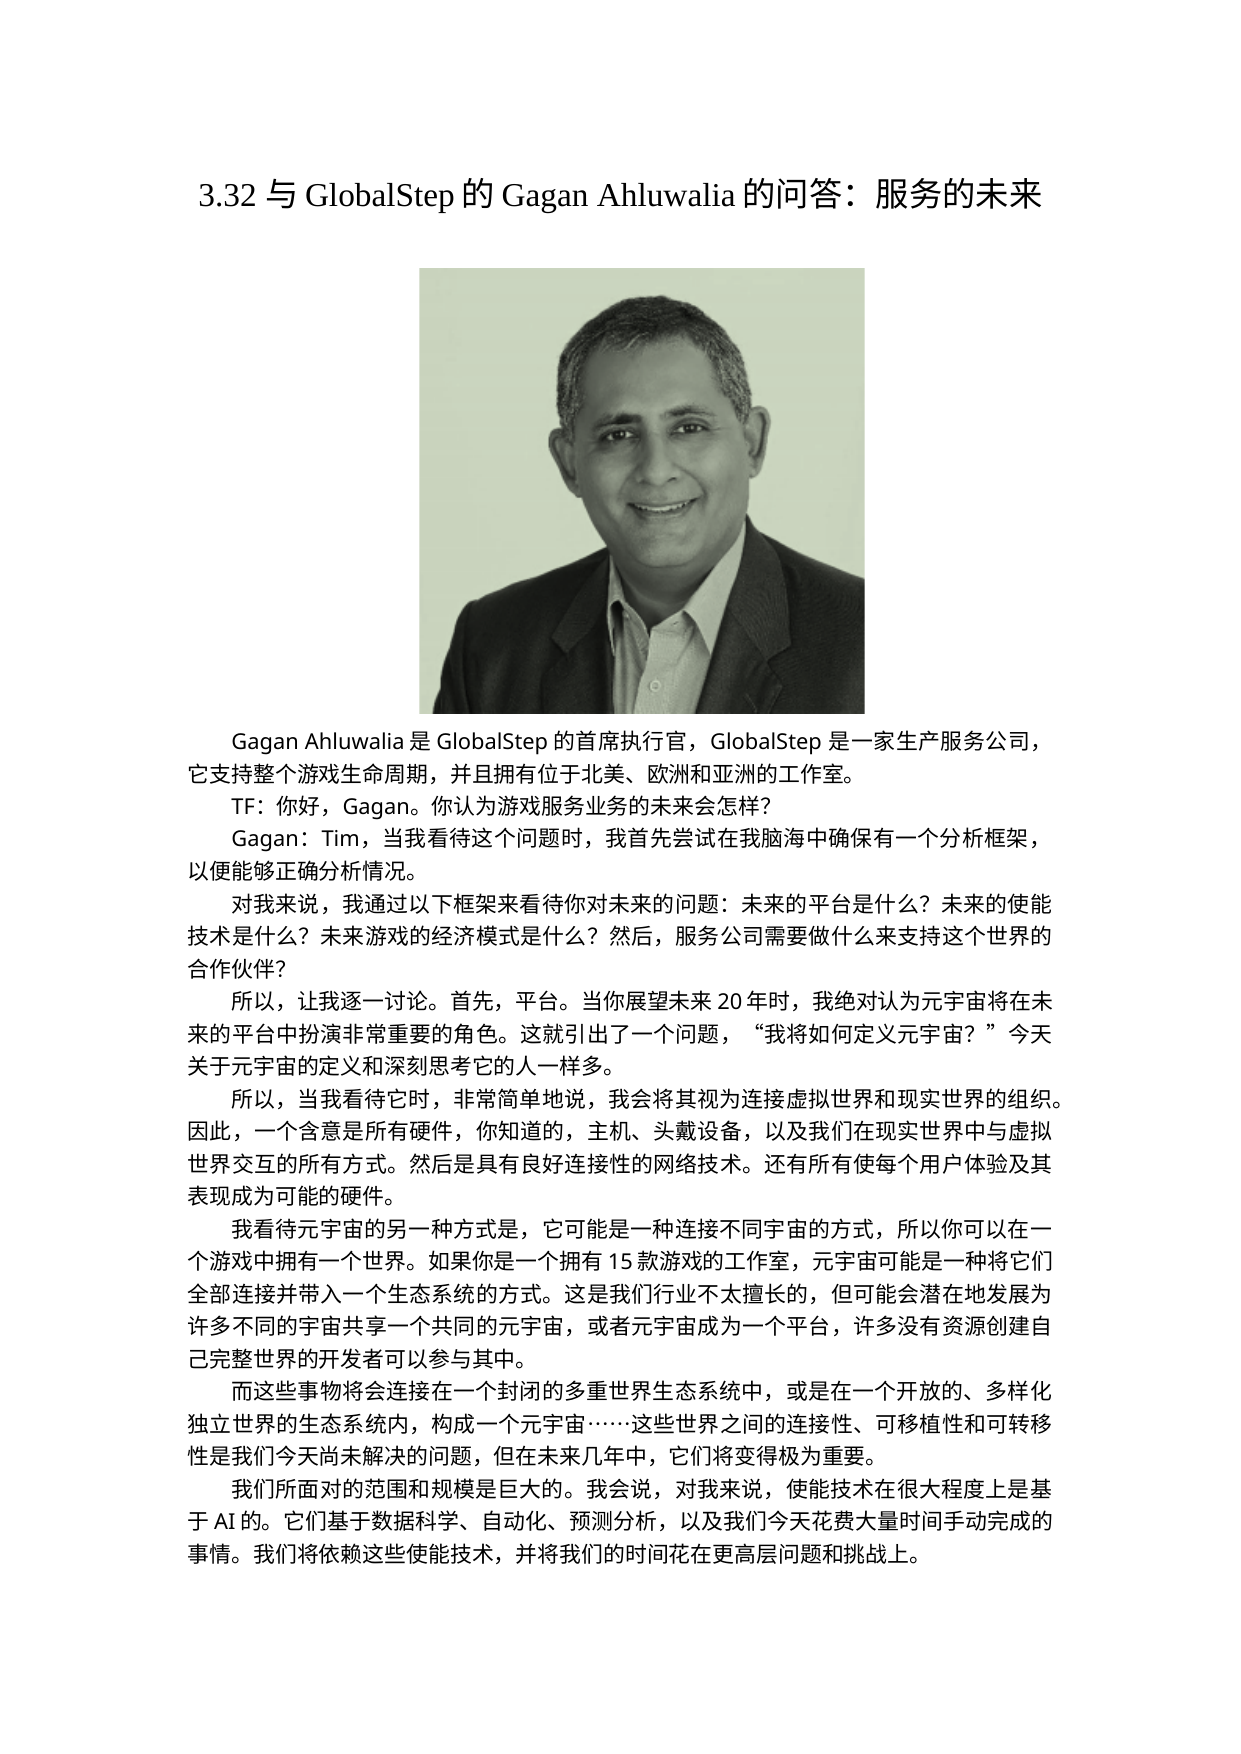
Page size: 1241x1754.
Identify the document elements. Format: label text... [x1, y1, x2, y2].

text 所以，当我看待它时，非常简单地说，我会将其视为连接虚拟世界和现实世界的组织。因此，一个含意是所有硬件，你知道的，主机、头戴设备，以及我们在现实世界中与虚拟世界交互的所有方式。然后是具有良好连接性的网络技术。还有所有使每个用户体验及其表现成为可能的硬件。 [187, 1081, 1053, 1211]
picture [419, 268, 865, 714]
text Gagan：Tim，当我看待这个问题时，我首先尝试在我脑海中确保有一个分析框架，以便能够正确分析情况。 [187, 821, 1053, 886]
text 而这些事物将会连接在一个封闭的多重世界生态系统中，或是在一个开放的、多样化独立世界的生态系统内，构成一个元宇宙……这些世界之间的连接性、可移植性和可转移性是我们今天尚未解决的问题，但在未来几年中，它们将变得极为重要。 [187, 1374, 1053, 1471]
subtitle 3.32 与GlobalStep的Gagan Ahluwalia的问答：服务的未来 [187, 162, 1053, 227]
text 我们所面对的范围和规模是巨大的。我会说，对我来说，使能技术在很大程度上是基于AI的。它们基于数据科学、自动化、预测分析，以及我们今天花费大量时间手动完成的事情。我们将依赖这些使能技术，并将我们的时间花在更高层问题和挑战上。 [187, 1471, 1053, 1569]
text Gagan Ahluwalia是GlobalStep的首席执行官，GlobalStep 是一家生产服务公司，它支持整个游戏生命周期，并且拥有位于北美、欧洲和亚洲的工作室。 [187, 724, 1053, 789]
text TF：你好，Gagan。你认为游戏服务业务的未来会怎样？ [187, 789, 1053, 821]
text 所以，让我逐一讨论。首先，平台。当你展望未来20年时，我绝对认为元宇宙将在未来的平台中扮演非常重要的角色。这就引出了一个问题，“我将如何定义元宇宙？”今天，关于元宇宙的定义和深刻思考它的人一样多。 [187, 984, 1053, 1081]
text 我看待元宇宙的另一种方式是，它可能是一种连接不同宇宙的方式，所以你可以在一个游戏中拥有一个世界。如果你是一个拥有15款游戏的工作室，元宇宙可能是一种将它们全部连接并带入一个生态系统的方式。这是我们行业不太擅长的，但可能会潜在地发展为许多不同的宇宙共享一个共同的元宇宙，或者元宇宙成为一个平台，许多没有资源创建自己完整世界的开发者可以参与其中。 [187, 1211, 1053, 1374]
text 对我来说，我通过以下框架来看待你对未来的问题：未来的平台是什么？未来的使能技术是什么？未来游戏的经济模式是什么？然后，服务公司需要做什么来支持这个世界的合作伙伴？ [187, 886, 1053, 984]
